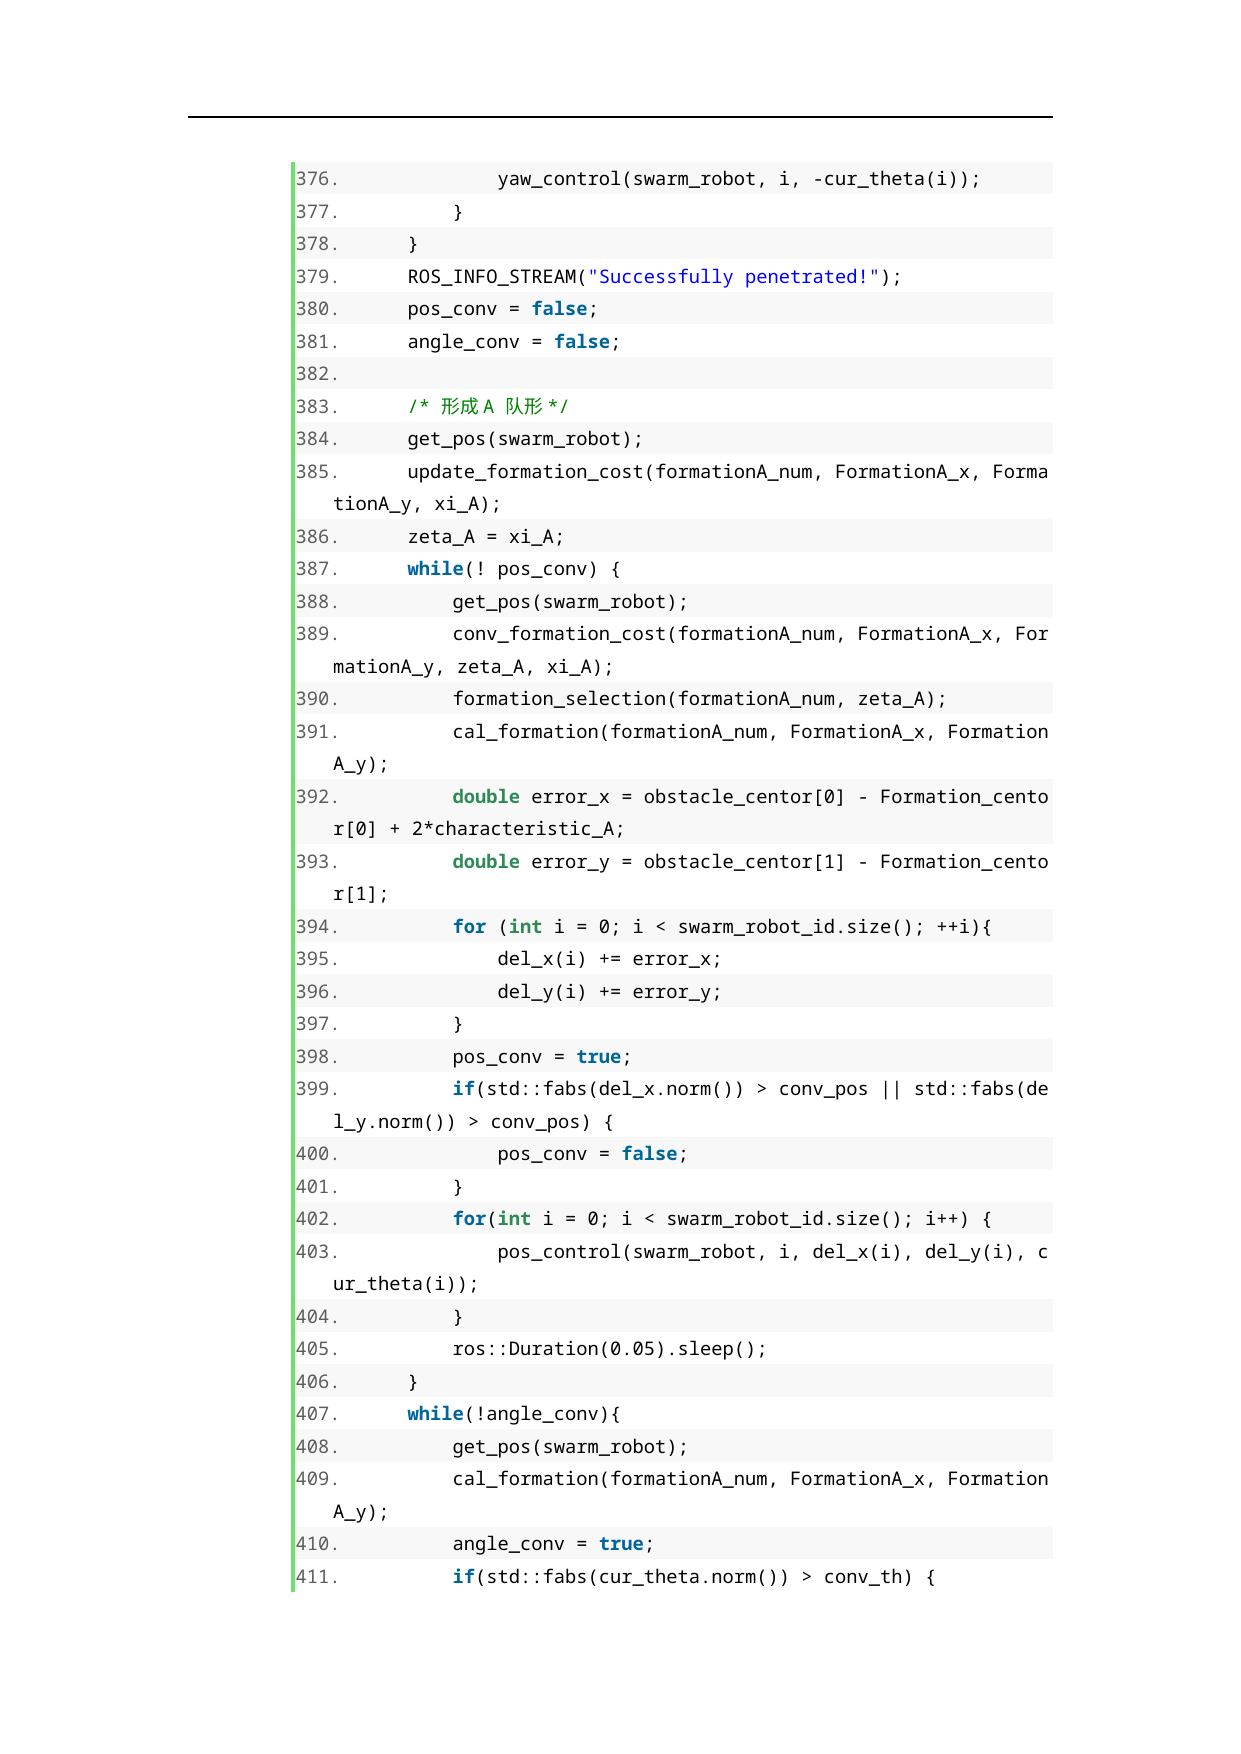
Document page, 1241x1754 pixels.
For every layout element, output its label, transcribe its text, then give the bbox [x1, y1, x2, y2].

list while(! pos_conv) { [295, 552, 1053, 584]
list get_pos(swarm_robot); [295, 584, 1053, 617]
list ros::Duration(0.05).sleep(); [295, 1332, 1053, 1364]
list /* 形成 A 队形 */ [295, 389, 1053, 422]
list conv_formation_cost(formationA_num, FormationA_x, FormationA_y, zeta_A, xi_A); [295, 617, 1053, 682]
list update_formation_cost(formationA_num, FormationA_x, FormationA_y, xi_A); [295, 454, 1053, 519]
list for(int i = 0; i < swarm_robot_id.size(); i++) { [295, 1202, 1053, 1234]
list get_pos(swarm_robot); [295, 422, 1053, 454]
list formation_selection(formationA_num, zeta_A); [295, 682, 1053, 714]
list del_x(i) += error_x; [295, 942, 1053, 974]
list zeta_A = xi_A; [295, 519, 1053, 552]
list ROS_INFO_STREAM("Successfully penetrated!"); [295, 259, 1053, 292]
list double error_x = obstacle_centor[0] - Formation_centor[0] + 2*characteristic_A; [295, 779, 1053, 844]
list } [295, 1299, 1053, 1332]
list } [295, 227, 1053, 259]
list pos_conv = false; [295, 292, 1053, 324]
list pos_control(swarm_robot, i, del_x(i), del_y(i), cur_theta(i)); [295, 1234, 1053, 1299]
list if(std::fabs(del_x.norm()) > conv_pos || std::fabs(del_y.norm()) > conv_pos) { [295, 1072, 1053, 1137]
list } [295, 1007, 1053, 1039]
list pos_conv = false; [295, 1137, 1053, 1169]
list if(std::fabs(cur_theta.norm()) > conv_th) { [295, 1559, 1053, 1592]
list for (int i = 0; i < swarm_robot_id.size(); ++i){ [295, 909, 1053, 942]
list cal_formation(formationA_num, FormationA_x, FormationA_y); [295, 714, 1053, 779]
list del_y(i) += error_y; [295, 974, 1053, 1007]
list double error_y = obstacle_centor[1] - Formation_centor[1]; [295, 844, 1053, 909]
list } [295, 1169, 1053, 1202]
list pos_conv = true; [295, 1039, 1053, 1072]
list } [295, 194, 1053, 227]
list while(!angle_conv){ [295, 1397, 1053, 1429]
list cal_formation(formationA_num, FormationA_x, FormationA_y); [295, 1462, 1053, 1527]
list angle_conv = true; [295, 1527, 1053, 1559]
list } [295, 1364, 1053, 1397]
list get_pos(swarm_robot); [295, 1429, 1053, 1462]
list yaw_control(swarm_robot, i, -cur_theta(i)); [295, 162, 1053, 194]
list angle_conv = false; [295, 324, 1053, 357]
